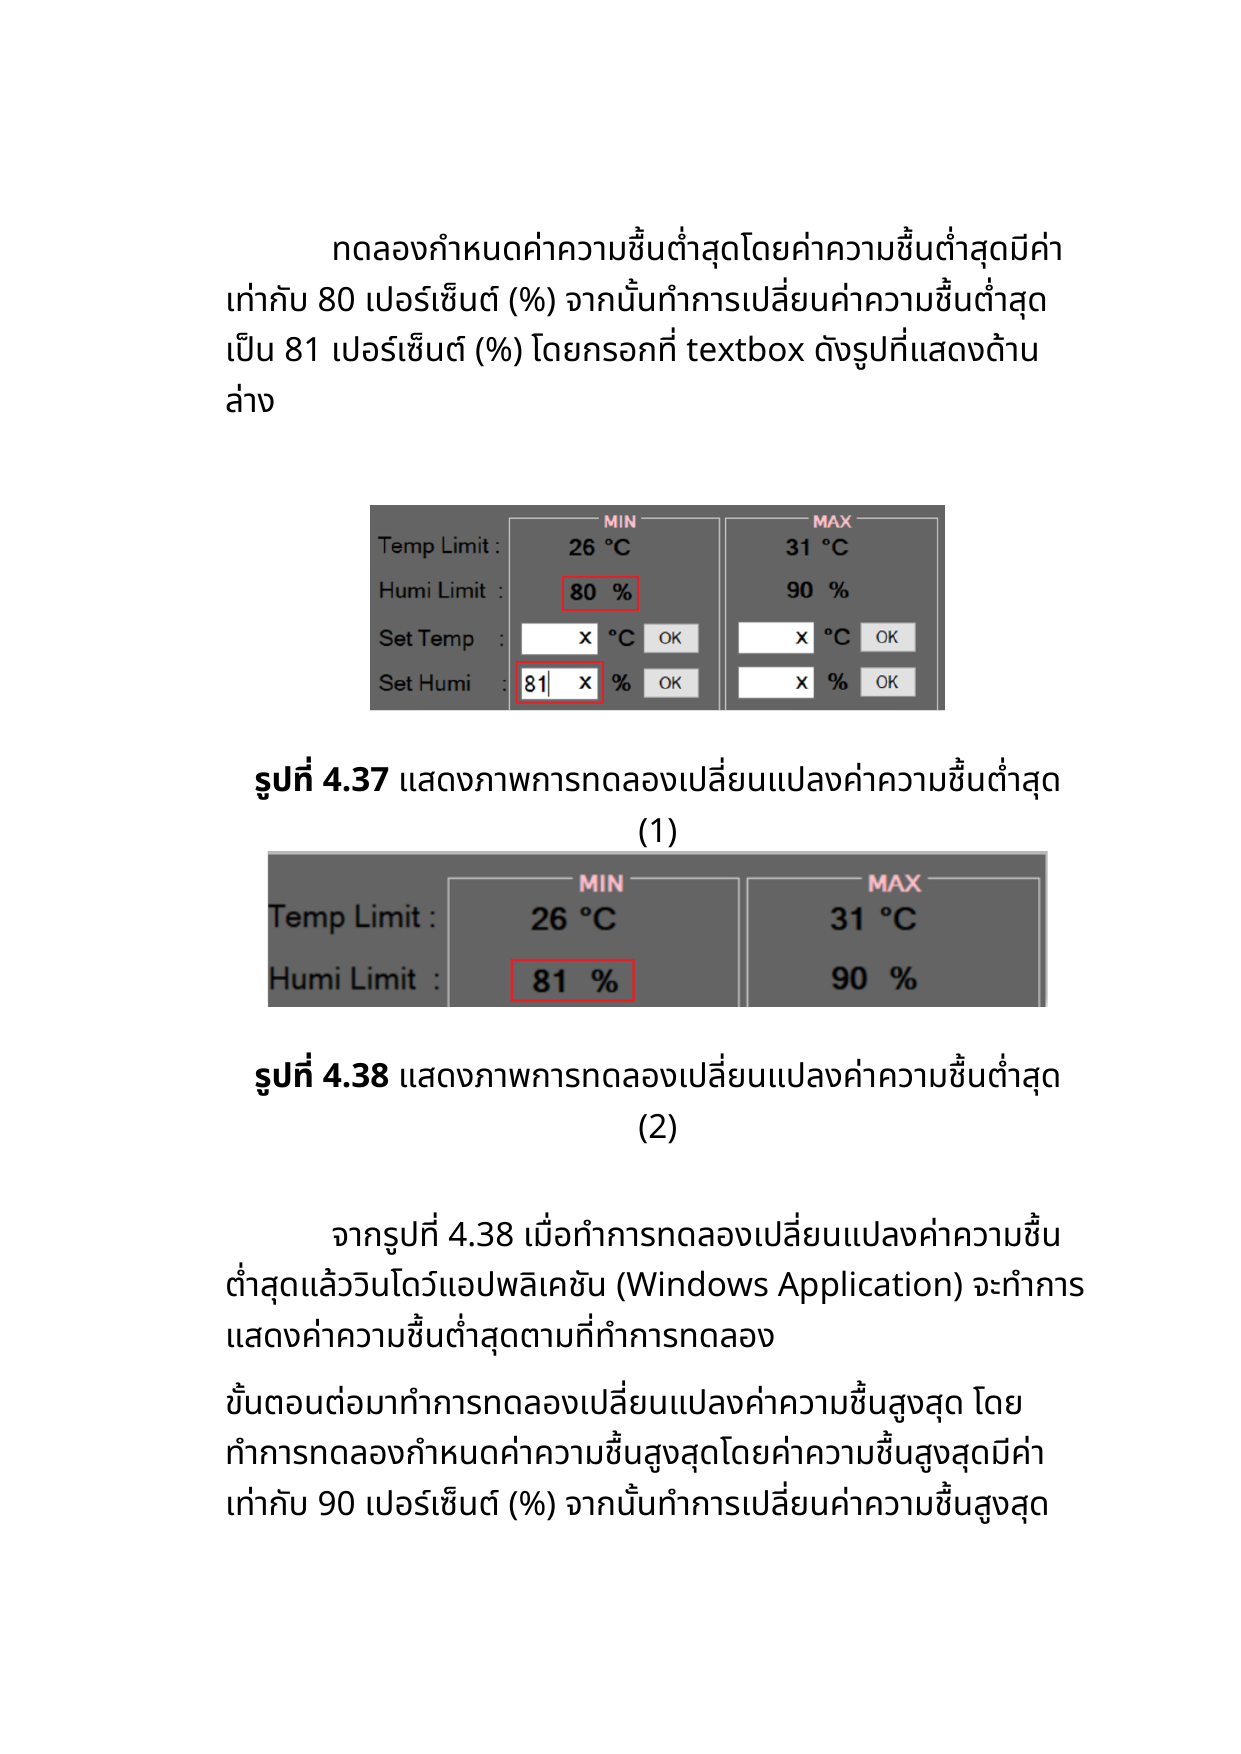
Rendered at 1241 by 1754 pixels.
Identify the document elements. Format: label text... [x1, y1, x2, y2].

picture [267, 851, 1048, 1007]
text จากรูปที่ 4.38 เมื่อทำการทดลองเปลี่ยนแปลงค่าความชื้นต่ำสุดแล้ววินโดว์แอปพลิเคชัน (Windows Application) จะทำการแสดงค่าความชื้นต่ำสุดตามที่ทำการทดลอง [225, 1210, 1090, 1362]
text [225, 1379, 1090, 1530]
table_header รูปที่ 4.37 แสดงภาพการทดลองเปลี่ยนแปลงค่าความชื้นต่ำสุด (1) [225, 506, 1090, 852]
text ทดลองกำหนดค่าความชื้นต่ำสุดโดยค่าความชื้นต่ำสุดมีค่าเท่ากับ 80 เปอร์เซ็นต์ (%) จากนั้นทำการเปลี่ยนค่าความชื้นต่ำสุดเป็น 81 เปอร์เซ็นต์ (%) โดยกรอกที่ textbox ดังรูปที่แสดงด้านล่าง [225, 225, 1090, 427]
table_cell รูปที่ 4.38 แสดงภาพการทดลองเปลี่ยนแปลงค่าความชื้นต่ำสุด (2) [225, 852, 1090, 1148]
picture [370, 505, 945, 711]
